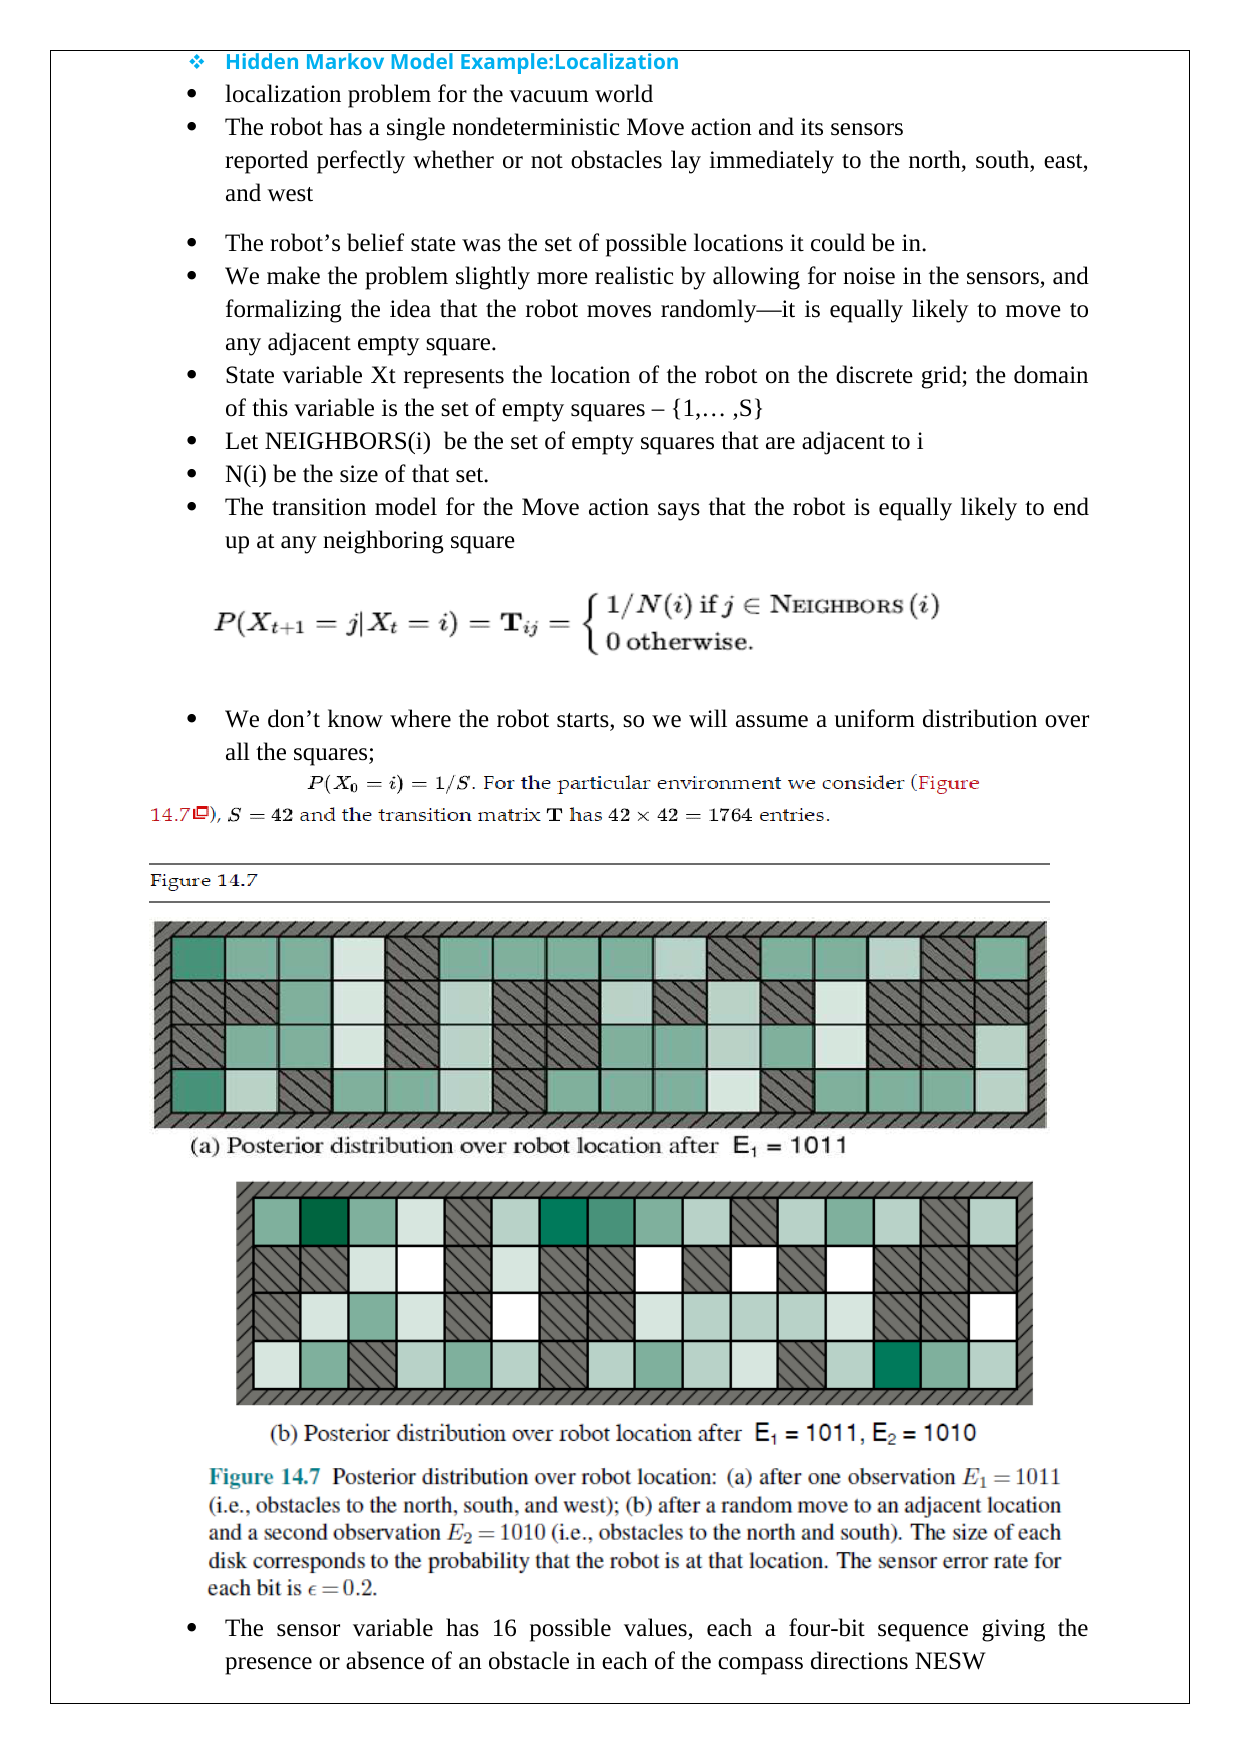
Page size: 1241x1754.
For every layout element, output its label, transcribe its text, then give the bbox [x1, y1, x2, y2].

text reported perfectly whether or not obstacles lay immediately to the north, south, east, and west [225, 146, 1090, 207]
list State variable Xt represents the location of the robot on the discrete grid; the domain of this variable is the set of empty squares – {1,… ,S} [187, 360, 1090, 422]
picture [187, 558, 966, 684]
list The robot has a single nondeterministic Move action and its sensors [187, 112, 1090, 141]
list We don’t know where the robot starts, so we will assume a uniform distribution over all the squares; [187, 704, 1090, 766]
picture [140, 770, 1081, 1164]
list N(i) be the size of that set. [187, 459, 1090, 488]
list Hidden Markov Model Example:Localization [187, 51, 1090, 75]
list localization problem for the vacuum world [187, 79, 1090, 108]
list We make the problem slightly more realistic by allowing for noise in the sensors, and formalizing the idea that the robot moves randomly—it is equally likely to move to any adjacent empty square. [187, 261, 1090, 356]
picture [150, 1167, 1091, 1609]
list The robot’s belief state was the set of possible locations it could be in. [187, 228, 1090, 257]
list The transition model for the Move action says that the robot is equally likely to end up at any neighboring square [187, 492, 1090, 554]
list The sensor variable has 16 possible values, each a four-bit sequence giving the presence or absence of an obstacle in each of the compass directions NESW [187, 1613, 1090, 1675]
list Let NEIGHBORS(i) be the set of empty squares that are adjacent to i [187, 426, 1090, 455]
